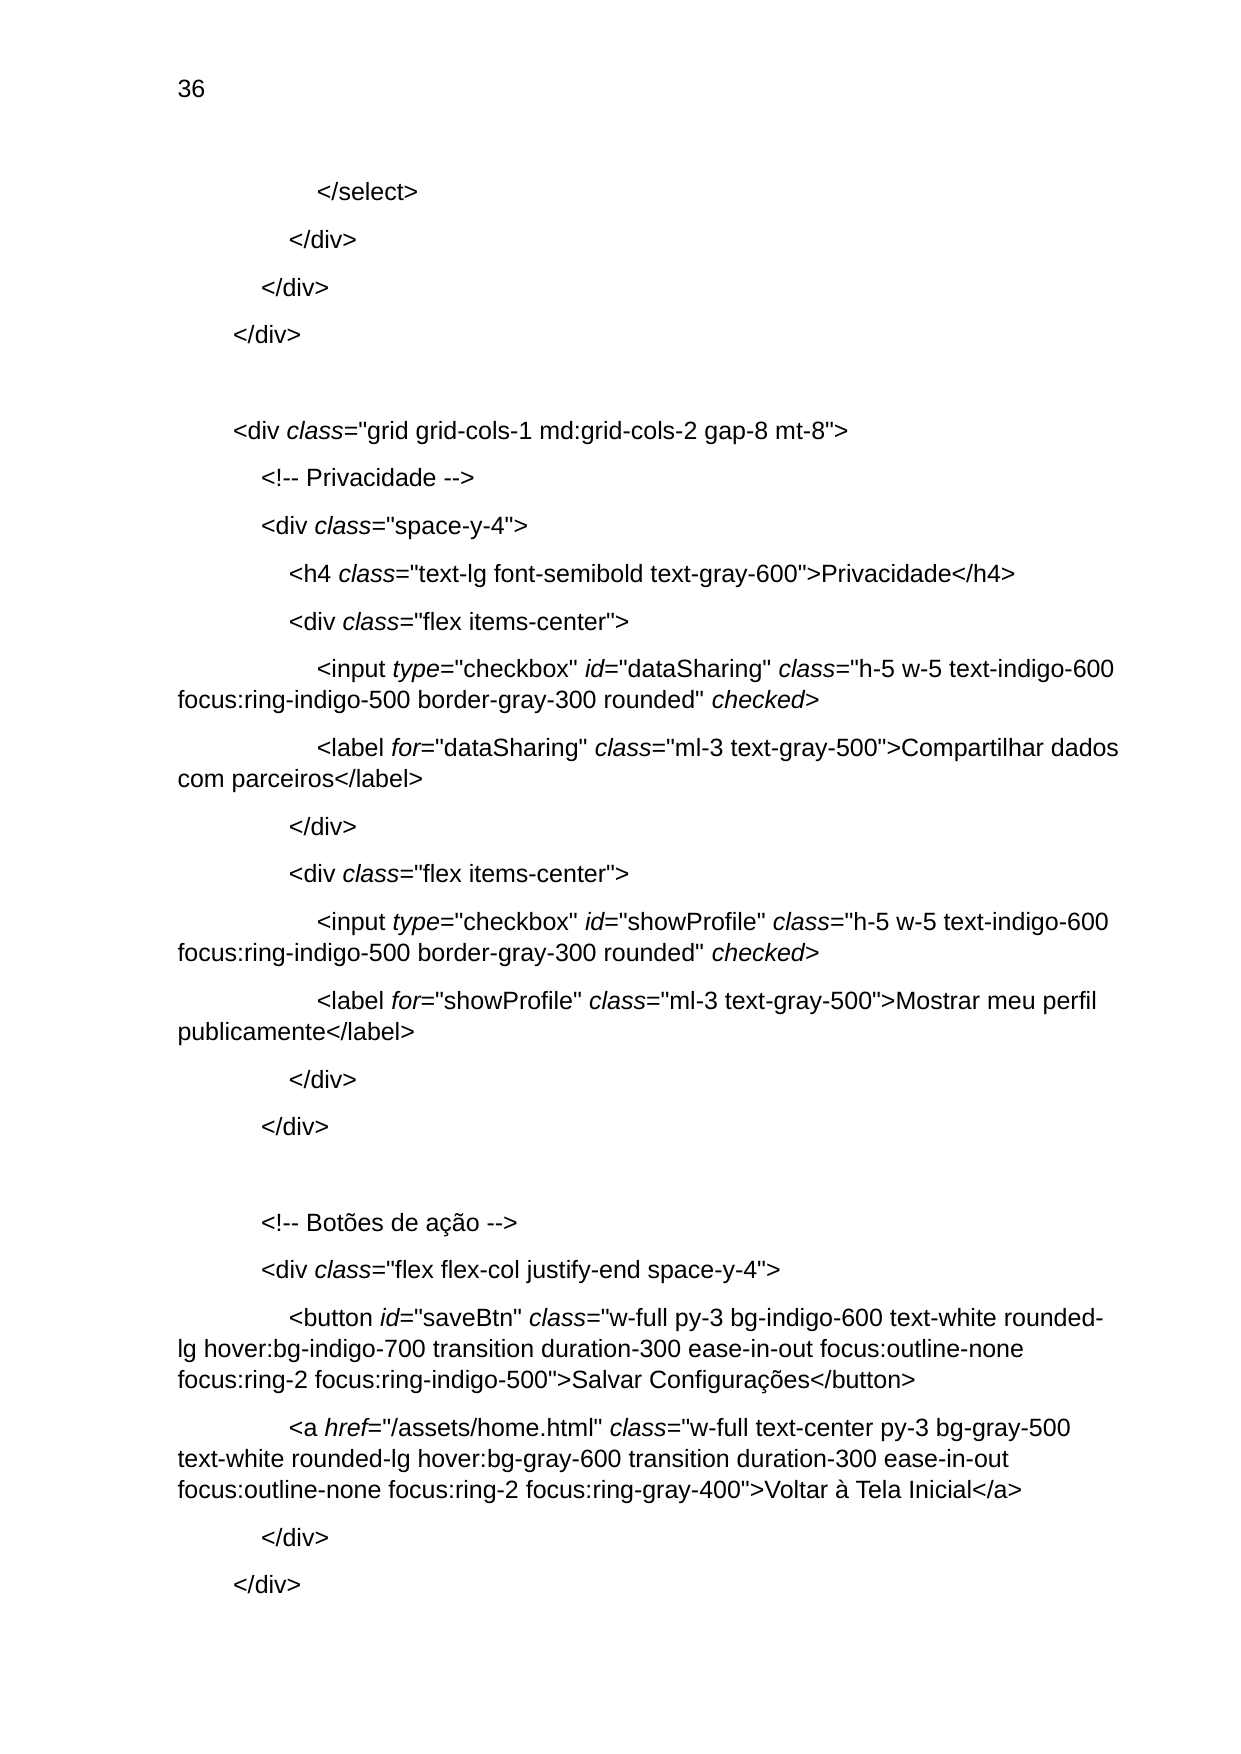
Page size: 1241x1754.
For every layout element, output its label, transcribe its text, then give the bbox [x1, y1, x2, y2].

text <div class="flex items-center"> [177, 607, 1122, 635]
text </div> [177, 1112, 1122, 1141]
text </div> [177, 225, 1122, 254]
text </div> [177, 320, 1122, 349]
text </div> [177, 1523, 1122, 1552]
text <label for="dataSharing" class="ml-3 text-gray-500">Compartilhar dados com parceiros</label> [177, 733, 1122, 793]
text <h4 class="text-lg font-semibold text-gray-600">Privacidade</h4> [177, 559, 1122, 588]
text <label for="showProfile" class="ml-3 text-gray-500">Mostrar meu perfil publicamente</label> [177, 986, 1122, 1046]
text </div> [177, 1065, 1122, 1093]
text <div class="grid grid-cols-1 md:grid-cols-2 gap-8 mt-8"> [177, 416, 1122, 444]
text <!-- Privacidade --> [177, 463, 1122, 492]
text </div> [177, 1571, 1122, 1599]
text <a href="/assets/home.html" class="w-full text-center py-3 bg-gray-500 text-white rounded-lg hover:bg-gray-600 transition duration-300 ease-in-out focus:outline-none focus:ring-2 focus:ring-gray-400">Voltar à Tela Inicial</a> [177, 1413, 1122, 1504]
text <input type="checkbox" id="dataSharing" class="h-5 w-5 text-indigo-600 focus:ring-indigo-500 border-gray-300 rounded" checked> [177, 654, 1122, 714]
text </div> [177, 812, 1122, 841]
text <div class="flex items-center"> [177, 859, 1122, 888]
text </div> [177, 273, 1122, 301]
text </select> [177, 177, 1122, 206]
text <button id="saveBtn" class="w-full py-3 bg-indigo-600 text-white rounded-lg hover:bg-indigo-700 transition duration-300 ease-in-out focus:outline-none focus:ring-2 focus:ring-indigo-500">Salvar Configurações</button> [177, 1303, 1122, 1394]
text <!-- Botões de ação --> [177, 1208, 1122, 1237]
text <input type="checkbox" id="showProfile" class="h-5 w-5 text-indigo-600 focus:ring-indigo-500 border-gray-300 rounded" checked> [177, 907, 1122, 967]
text <div class="space-y-4"> [177, 511, 1122, 540]
text <div class="flex flex-col justify-end space-y-4"> [177, 1256, 1122, 1284]
